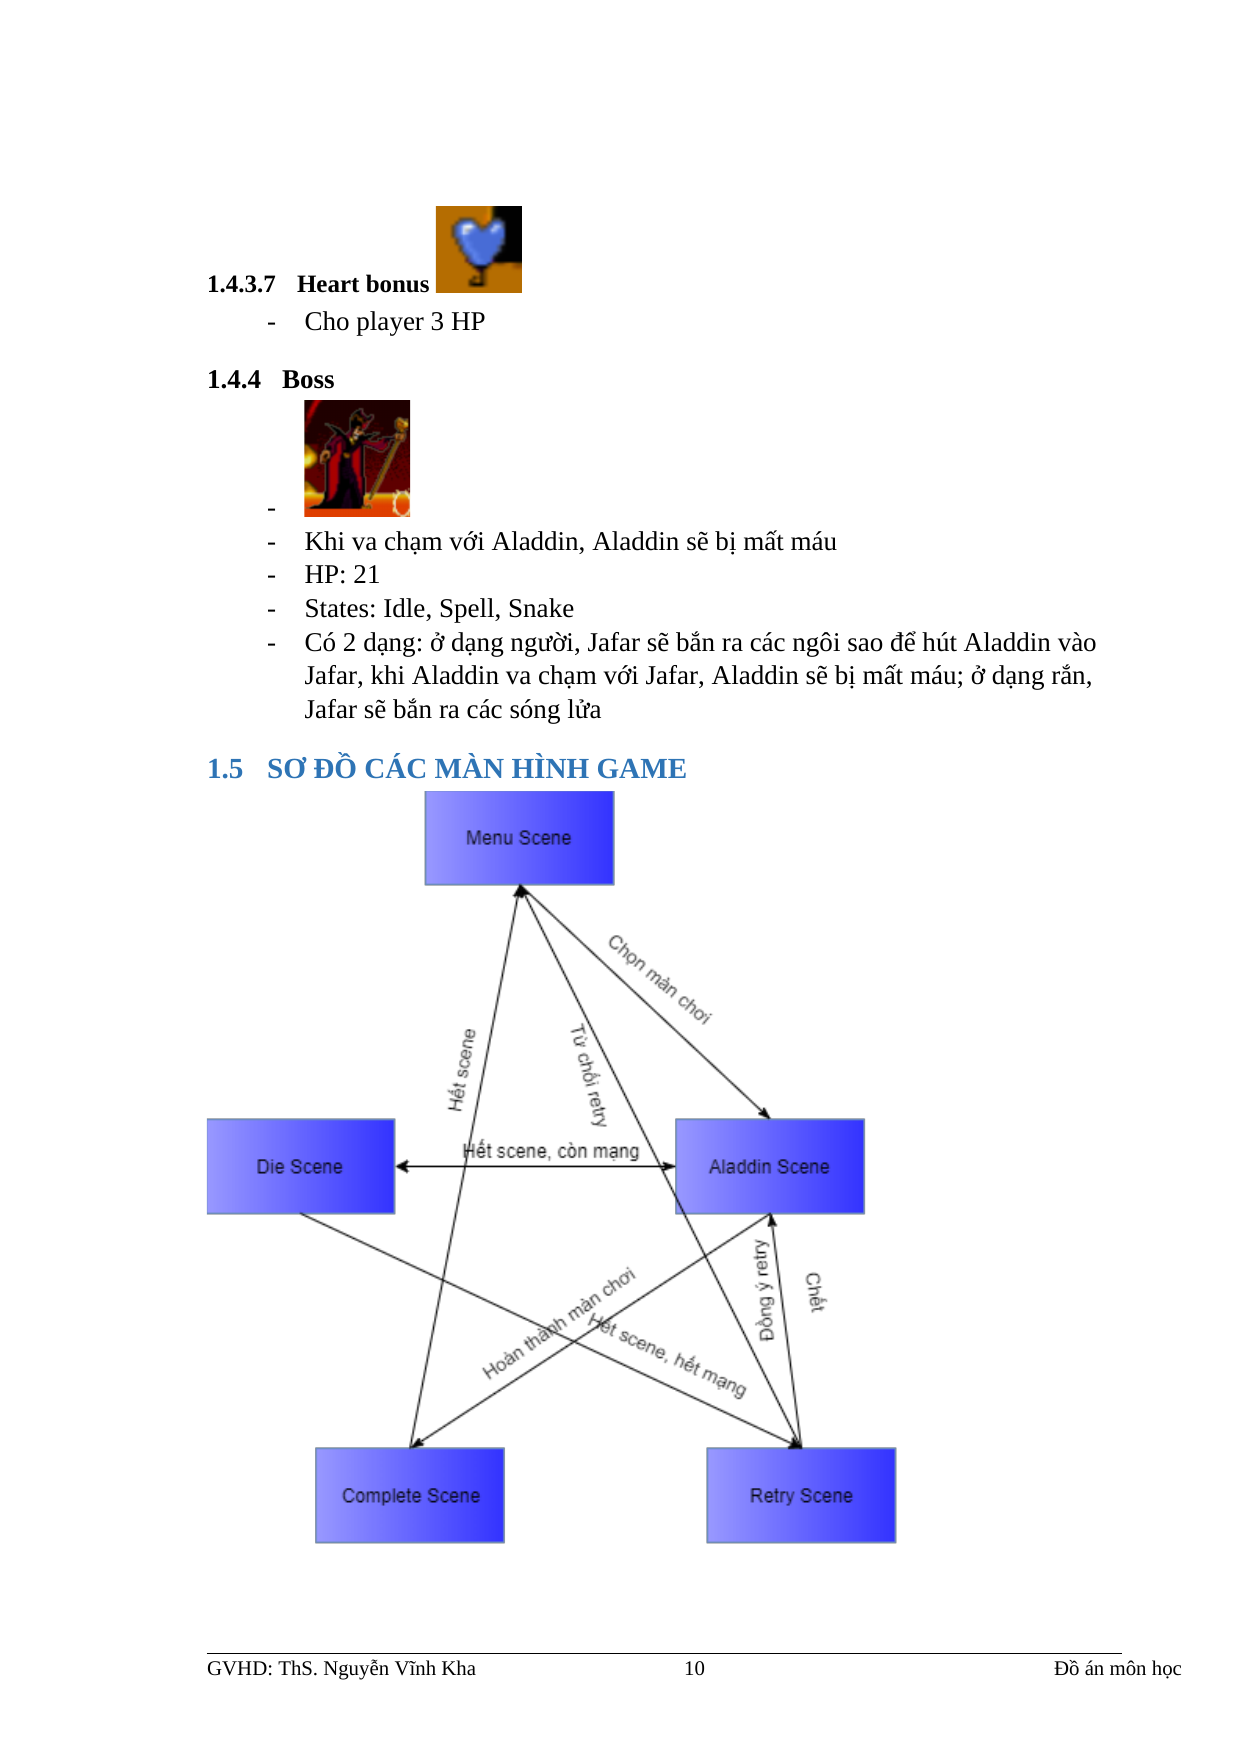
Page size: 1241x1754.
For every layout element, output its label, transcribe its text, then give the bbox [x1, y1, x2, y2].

picture [304, 400, 411, 517]
list States: Idle, Spell, Snake [267, 592, 1122, 623]
list Có 2 dạng: ở dạng người, Jafar sẽ bắn ra các ngôi sao để hút Aladdin vào Jafar, khi Aladdin va chạm với Jafar, Aladdin sẽ bị mất máu; ở dạng rắn, Jafar sẽ bắn ra các sóng lửa [267, 626, 1122, 724]
subtitle SƠ ĐỒ CÁC MÀN HÌNH GAME [207, 751, 1122, 785]
subtitle Heart bonus [207, 207, 1122, 298]
subtitle Boss [207, 363, 1122, 394]
list Khi va chạm với Aladdin, Aladdin sẽ bị mất máu [267, 525, 1122, 556]
list Cho player 3 HP [267, 304, 1122, 336]
list HP: 21 [267, 558, 1122, 590]
picture [206, 791, 898, 1545]
picture [435, 206, 522, 293]
